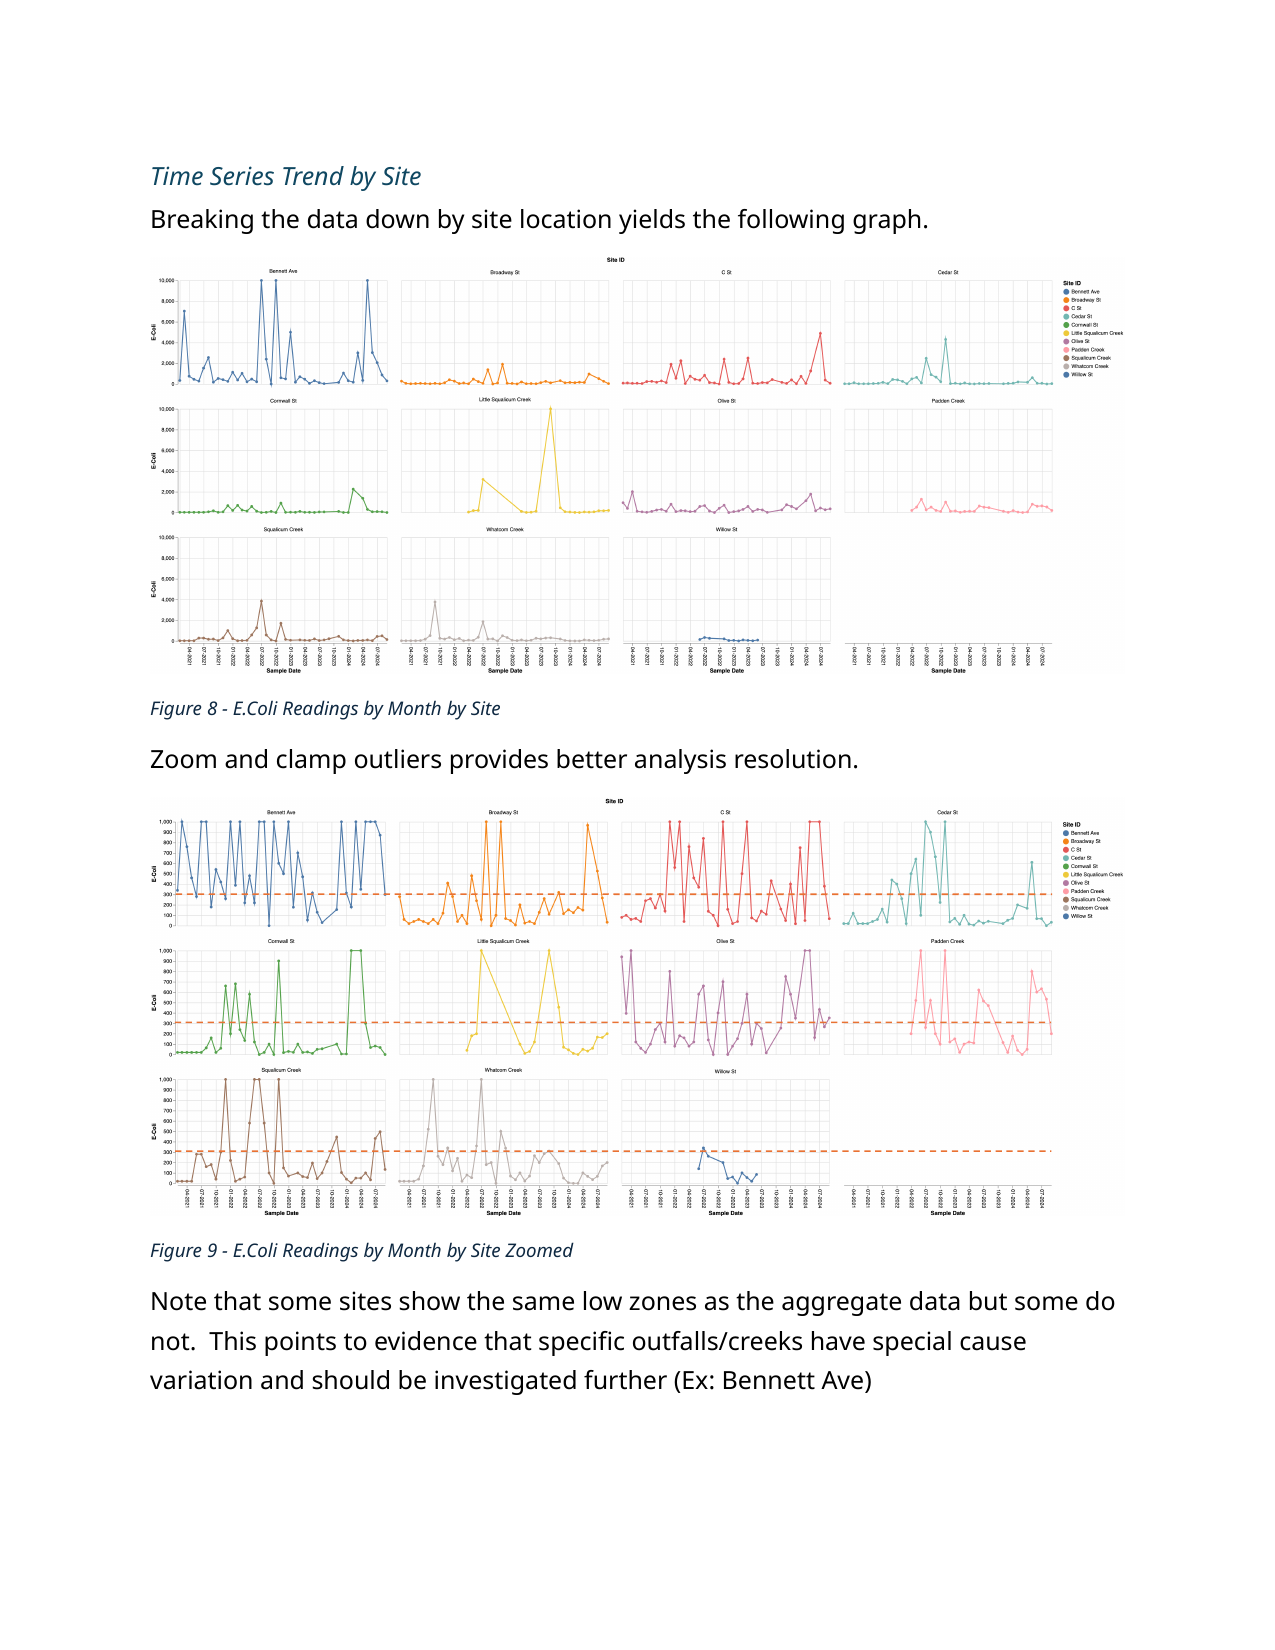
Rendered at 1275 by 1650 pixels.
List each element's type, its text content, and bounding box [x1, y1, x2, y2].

text Note that some sites show the same low zones as the aggregate data but some do not. This points to evidence that specific outfalls/creeks have special cause variation and should be investigated further (Ex: Bennett Ave) [150, 1284, 1125, 1396]
picture [150, 797, 1125, 1216]
text Breaking the data down by site location yields the following graph. [150, 202, 1125, 236]
text Zoom and clamp outliers provides better analysis resolution. [150, 742, 1125, 776]
picture [150, 257, 1125, 674]
subtitle Time Series Trend by Site [150, 158, 1125, 192]
